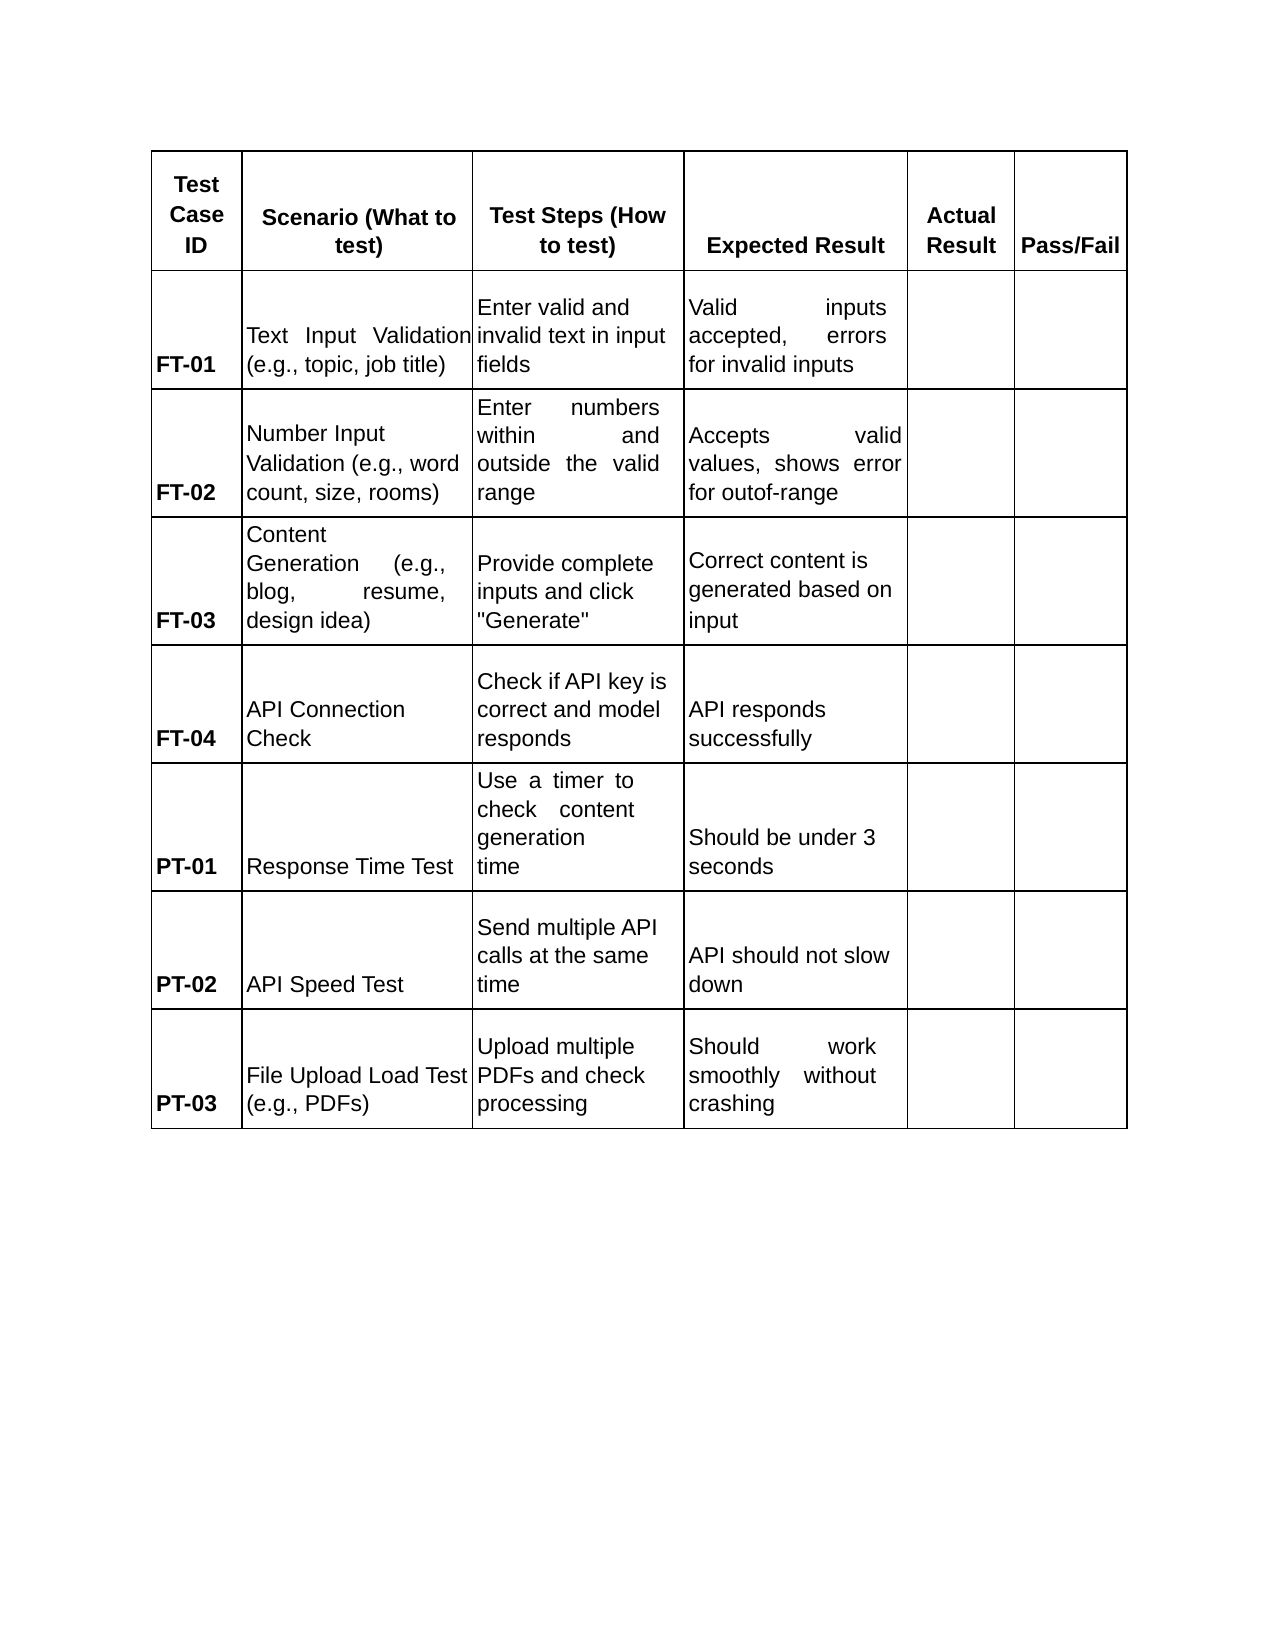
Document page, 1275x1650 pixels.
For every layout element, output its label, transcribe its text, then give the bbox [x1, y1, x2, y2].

table_cell [1015, 1010, 1126, 1127]
table_cell [1015, 390, 1126, 516]
table_cell [1015, 892, 1126, 1008]
table_header Expected Result [685, 152, 907, 269]
table_cell Use a timer to check content generation time [473, 764, 683, 890]
table_cell [908, 390, 1014, 516]
table_cell Send multiple API calls at the same time [473, 892, 683, 1008]
table_cell FT-03 [152, 518, 241, 644]
table_cell Response Time Test [243, 764, 472, 890]
table_cell Upload multiple PDFs and check processing [473, 1010, 683, 1127]
table_cell [908, 518, 1014, 644]
table_cell PT-01 [152, 764, 241, 890]
table_cell [1015, 518, 1126, 644]
table_cell Content Generation (e.g., blog, resume, design idea) [243, 518, 472, 644]
table_header Scenario (What to test) [243, 152, 472, 269]
table_cell PT-02 [152, 892, 241, 1008]
table_cell FT-02 [152, 390, 241, 516]
table_cell FT-04 [152, 646, 241, 762]
table_cell FT-01 [152, 271, 241, 388]
table_cell Provide complete inputs and click "Generate" [473, 518, 683, 644]
table_cell [1015, 271, 1126, 388]
table_cell Enter valid and invalid text in input fields [473, 271, 683, 388]
table_header Test Steps (How to test) [473, 152, 683, 269]
table_cell API Speed Test [243, 892, 472, 1008]
table_cell Text Input Validation (e.g., topic, job title) [243, 271, 472, 388]
table_cell Number Input Validation (e.g., word count, size, rooms) [243, 390, 472, 516]
table_cell API should not slow down [685, 892, 907, 1008]
table_cell Correct content is generated based on input [685, 518, 907, 644]
table_cell Accepts valid values, shows error for outof-range [685, 390, 907, 516]
table_cell PT-03 [152, 1010, 241, 1127]
table_cell File Upload Load Test (e.g., PDFs) [243, 1010, 472, 1127]
table_header Actual Result [908, 152, 1014, 269]
table_cell API responds successfully [685, 646, 907, 762]
table_header Test Case ID [152, 152, 241, 269]
table_cell [908, 764, 1014, 890]
table_cell [908, 271, 1014, 388]
table_cell Check if API key is correct and model responds [473, 646, 683, 762]
table_cell [908, 1010, 1014, 1127]
table_cell Should be under 3 seconds [685, 764, 907, 890]
table_cell Enter numbers within and outside the valid range [473, 390, 683, 516]
table_cell [1015, 764, 1126, 890]
table_cell [908, 892, 1014, 1008]
table_cell Should work smoothly without crashing [685, 1010, 907, 1127]
table_header Pass/Fail [1015, 152, 1126, 269]
table_cell API Connection Check [243, 646, 472, 762]
table_cell [1015, 646, 1126, 762]
table_cell Valid inputs accepted, errors for invalid inputs [685, 271, 907, 388]
table_cell [908, 646, 1014, 762]
